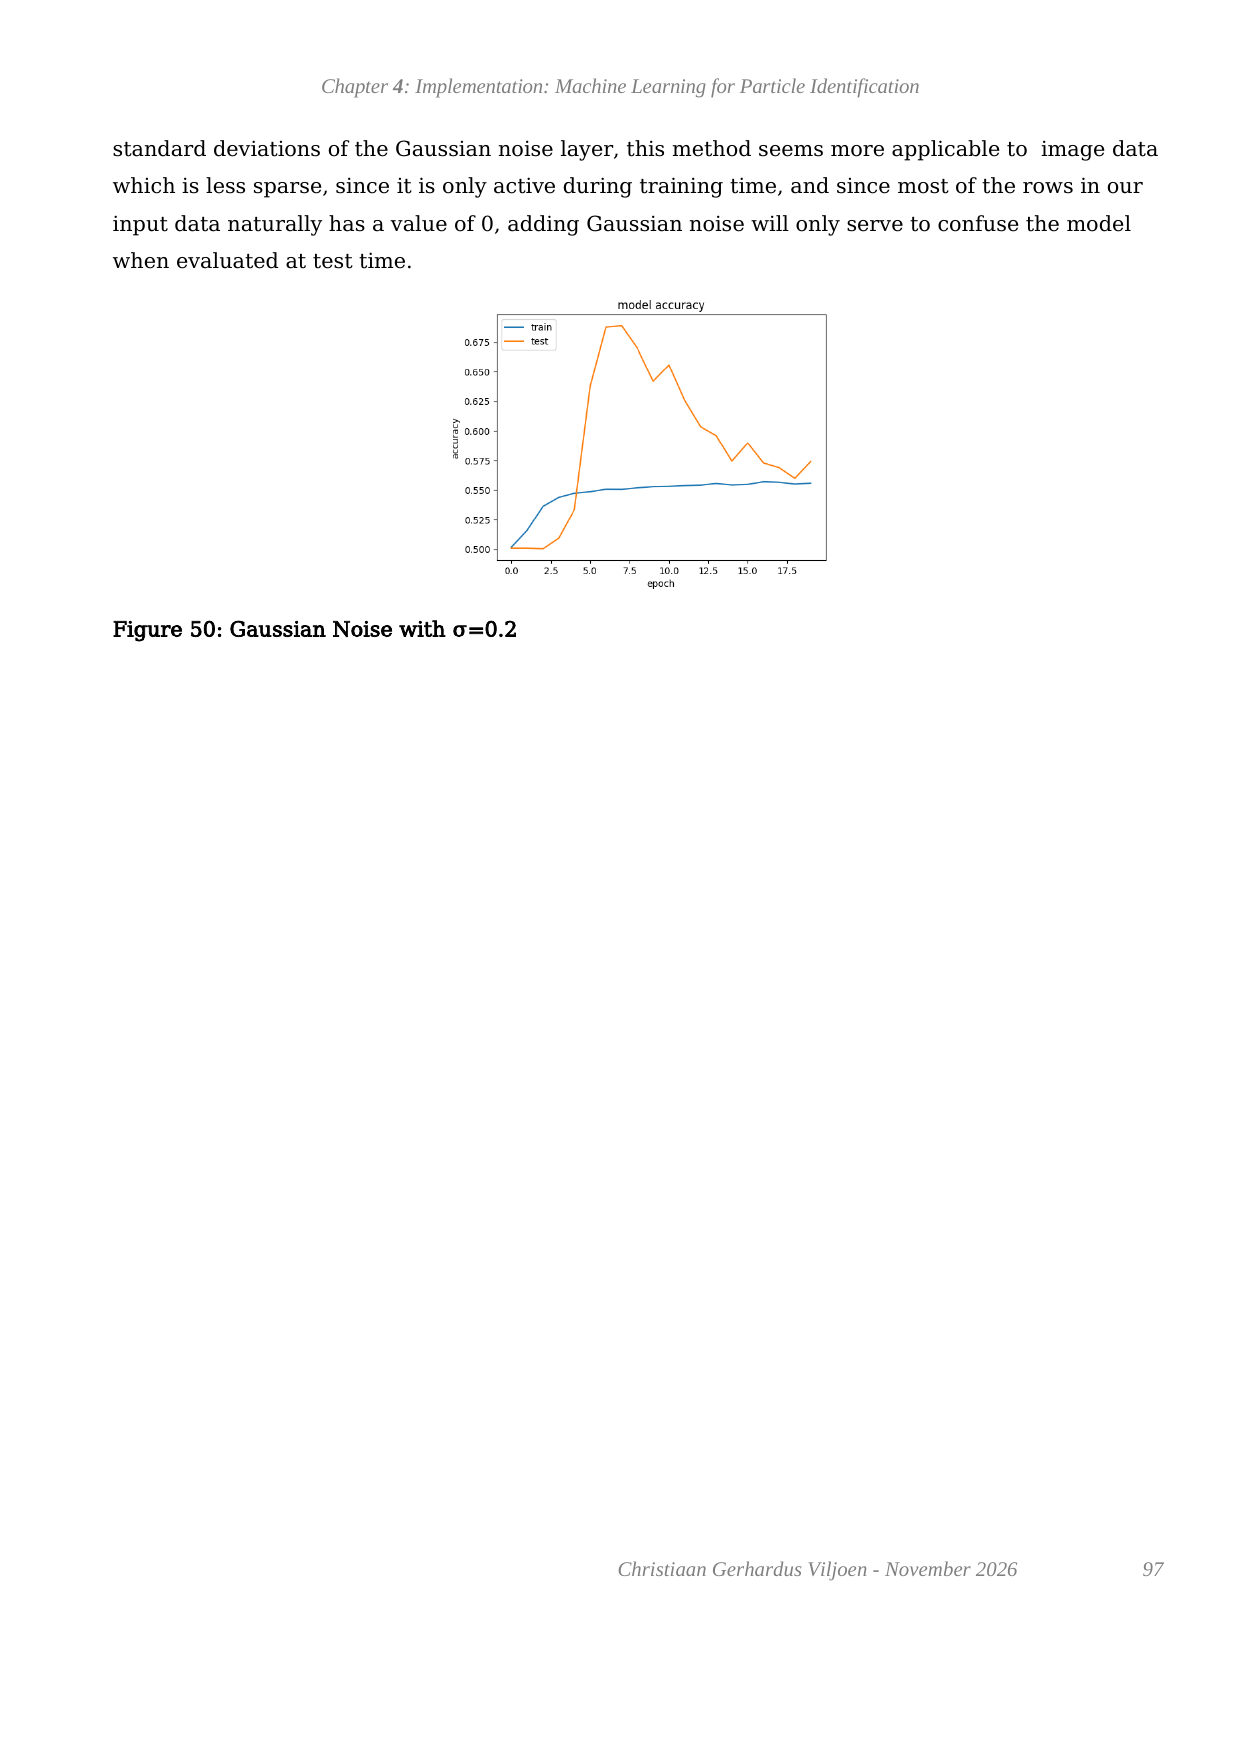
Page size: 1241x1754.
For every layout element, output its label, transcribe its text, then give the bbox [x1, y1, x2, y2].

text Figure 50: Gaussian Noise with σ=0.2 [112, 616, 1165, 641]
picture [444, 293, 834, 595]
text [112, 135, 1165, 273]
